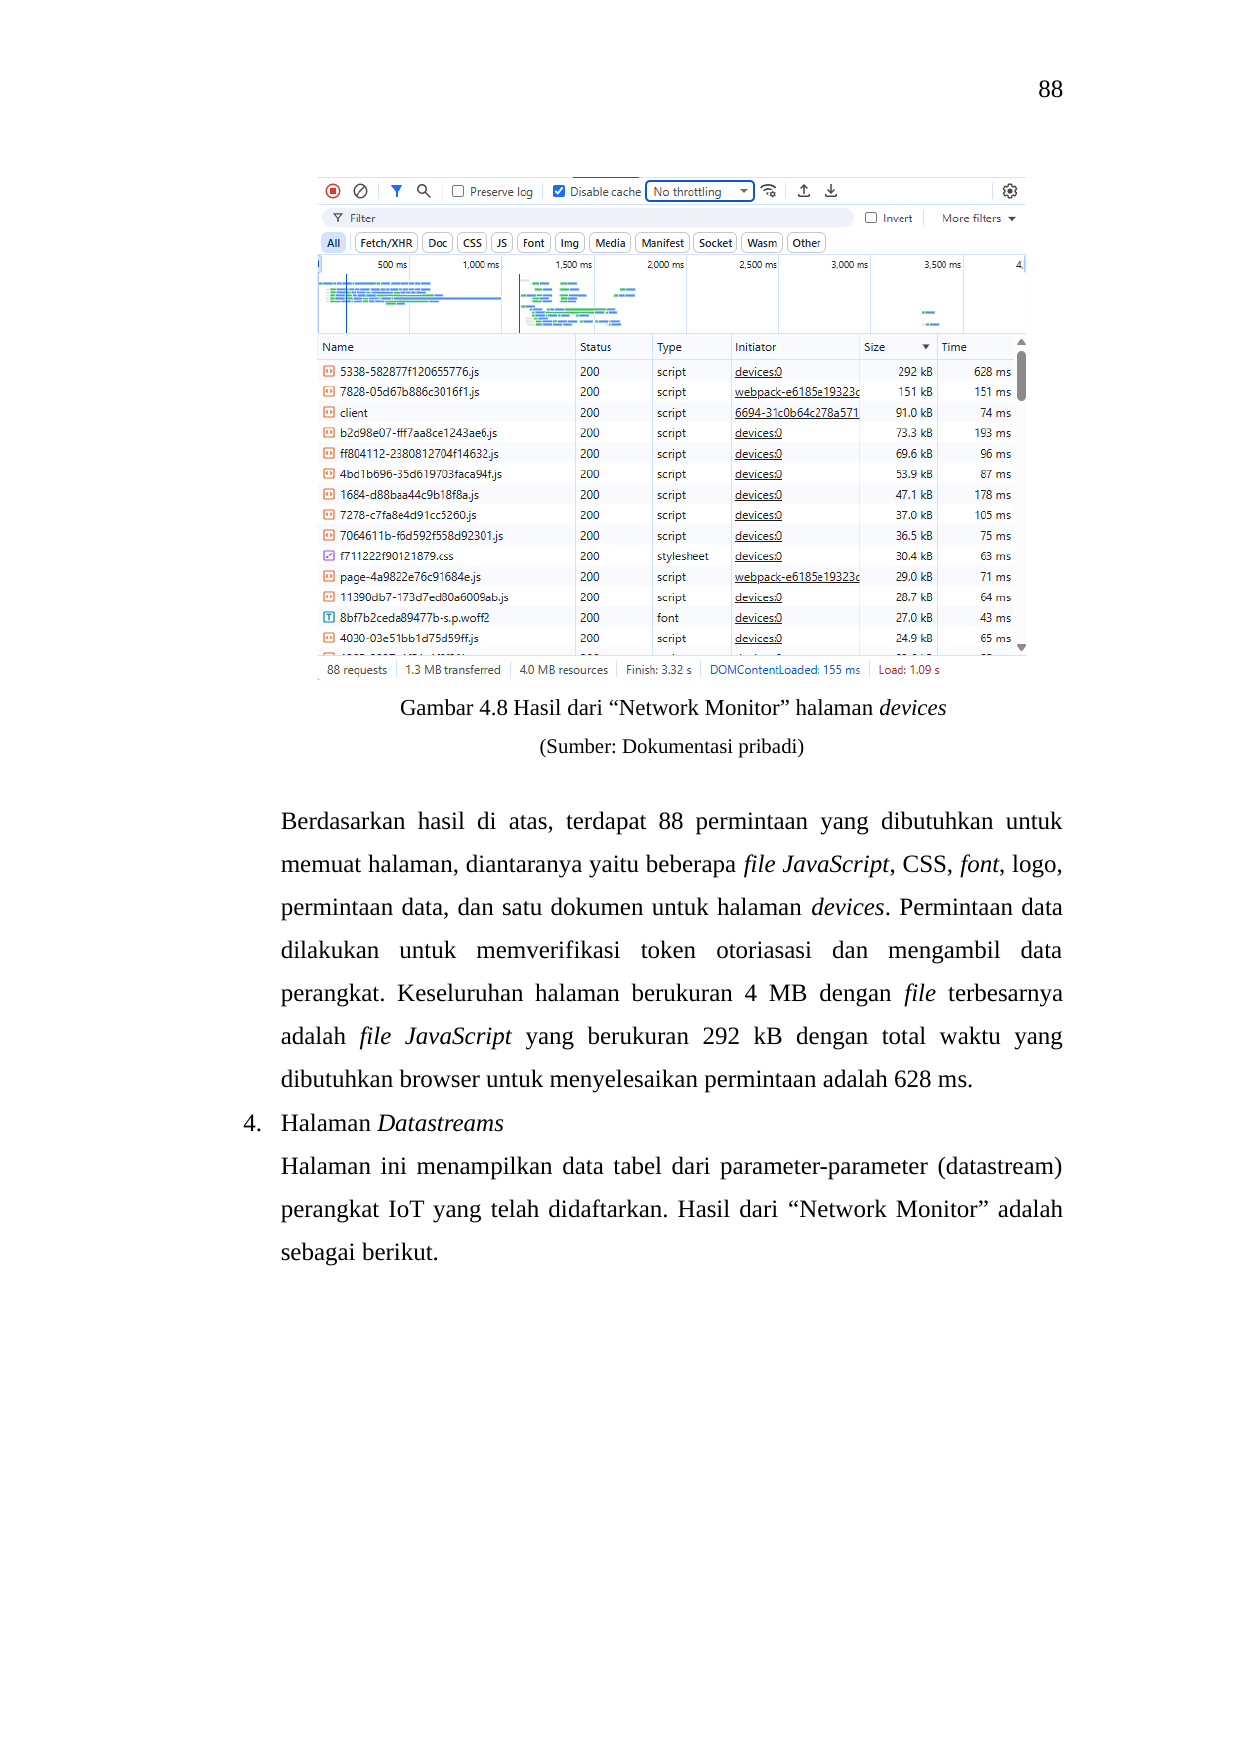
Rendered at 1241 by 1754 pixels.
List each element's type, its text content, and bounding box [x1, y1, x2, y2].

picture [317, 177, 1027, 680]
list Halaman Datastreams [243, 1108, 1063, 1136]
list (Sumber: Dokumentasi pribadi) [281, 734, 1063, 758]
text Hasil dari “Network Monitor” halaman devices [339, 694, 1063, 721]
list Berdasarkan hasil di atas, terdapat 88 permintaan yang dibutuhkan untuk memuat halaman, diantaranya yaitu beberapa file JavaScript, CSS, font, logo, permintaan data, dan satu dokumen untuk halaman devices. Permintaan data dilakukan untuk memverifikasi token otoriasasi dan mengambil data perangkat. Keseluruhan halaman berukuran 4 MB dengan file terbesarnya adalah file JavaScript yang berukuran 292 kB dengan total waktu yang dibutuhkan browser untuk menyelesaikan permintaan adalah 628 ms. [281, 806, 1063, 1093]
list Halaman ini menampilkan data tabel dari parameter-parameter (datastream) perangkat IoT yang telah didaftarkan. Hasil dari “Network Monitor” adalah sebagai berikut. [281, 1151, 1063, 1266]
